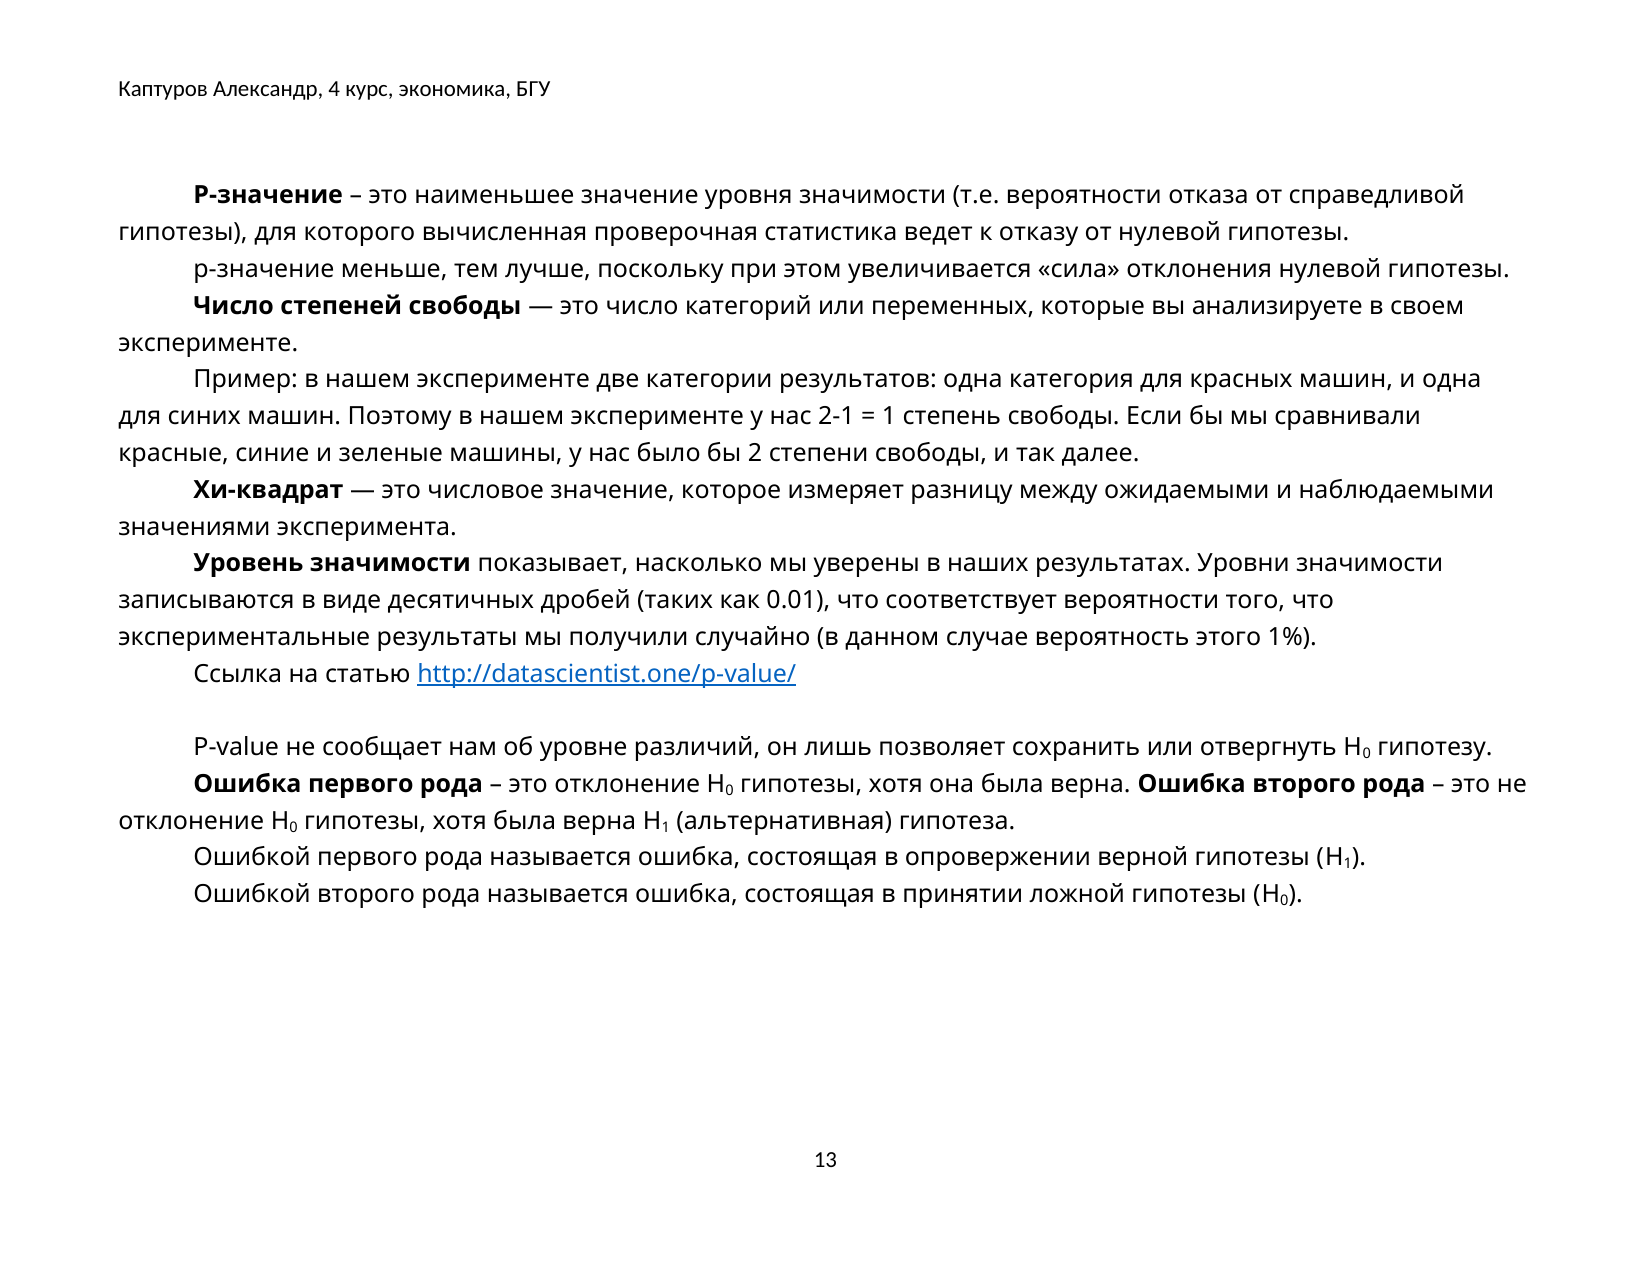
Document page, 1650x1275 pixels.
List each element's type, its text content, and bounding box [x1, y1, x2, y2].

text Ошибкой второго рода называется ошибка, состоящая в принятии ложной гипотезы (H0). [118, 876, 1532, 910]
text Уровень значимости показывает, насколько мы уверены в наших результатах. Уровни значимости записываются в виде десятичных дробей (таких как 0.01), что соответствует вероятности того, что экспериментальные результаты мы получили случайно (в данном случае вероятность этого 1%). [118, 545, 1532, 652]
text Пример: в нашем эксперименте две категории результатов: одна категория для красных машин, и одна для синих машин. Поэтому в нашем эксперименте у нас 2-1 = 1 степень свободы. Если бы мы сравнивали красные, синие и зеленые машины, у нас было бы 2 степени свободы, и так далее. [118, 361, 1532, 469]
text p-значение меньше, тем лучше, поскольку при этом увеличивается «сила» отклонения нулевой гипотезы. [118, 251, 1532, 285]
text P-value не сообщает нам об уровне различий, он лишь позволяет сохранить или отвергнуть Н0 гипотезу. [118, 729, 1532, 763]
text Ошибка первого рода – это отклонение Н0 гипотезы, хотя она была верна. Ошибка второго рода – это не отклонение H0 гипотезы, хотя была верна Н1 (альтернативная) гипотеза. [118, 766, 1532, 836]
text Число степеней свободы — это число категорий или переменных, которые вы анализируете в своем эксперименте. [118, 287, 1532, 358]
text Ошибкой первого рода называется ошибка, состоящая в опровержении верной гипотезы (H1). [118, 839, 1532, 873]
text Хи-квадрат — это числовое значение, которое измеряет разницу между ожидаемыми и наблюдаемыми значениями эксперимента. [118, 471, 1532, 542]
text P-значение – это наименьшее значение уровня значимости (т.е. вероятности отказа от справедливой гипотезы), для которого вычисленная проверочная статистика ведет к отказу от нулевой гипотезы. [118, 177, 1532, 248]
text Ссылка на статью http://datascientist.one/p-value/ [118, 655, 1532, 689]
